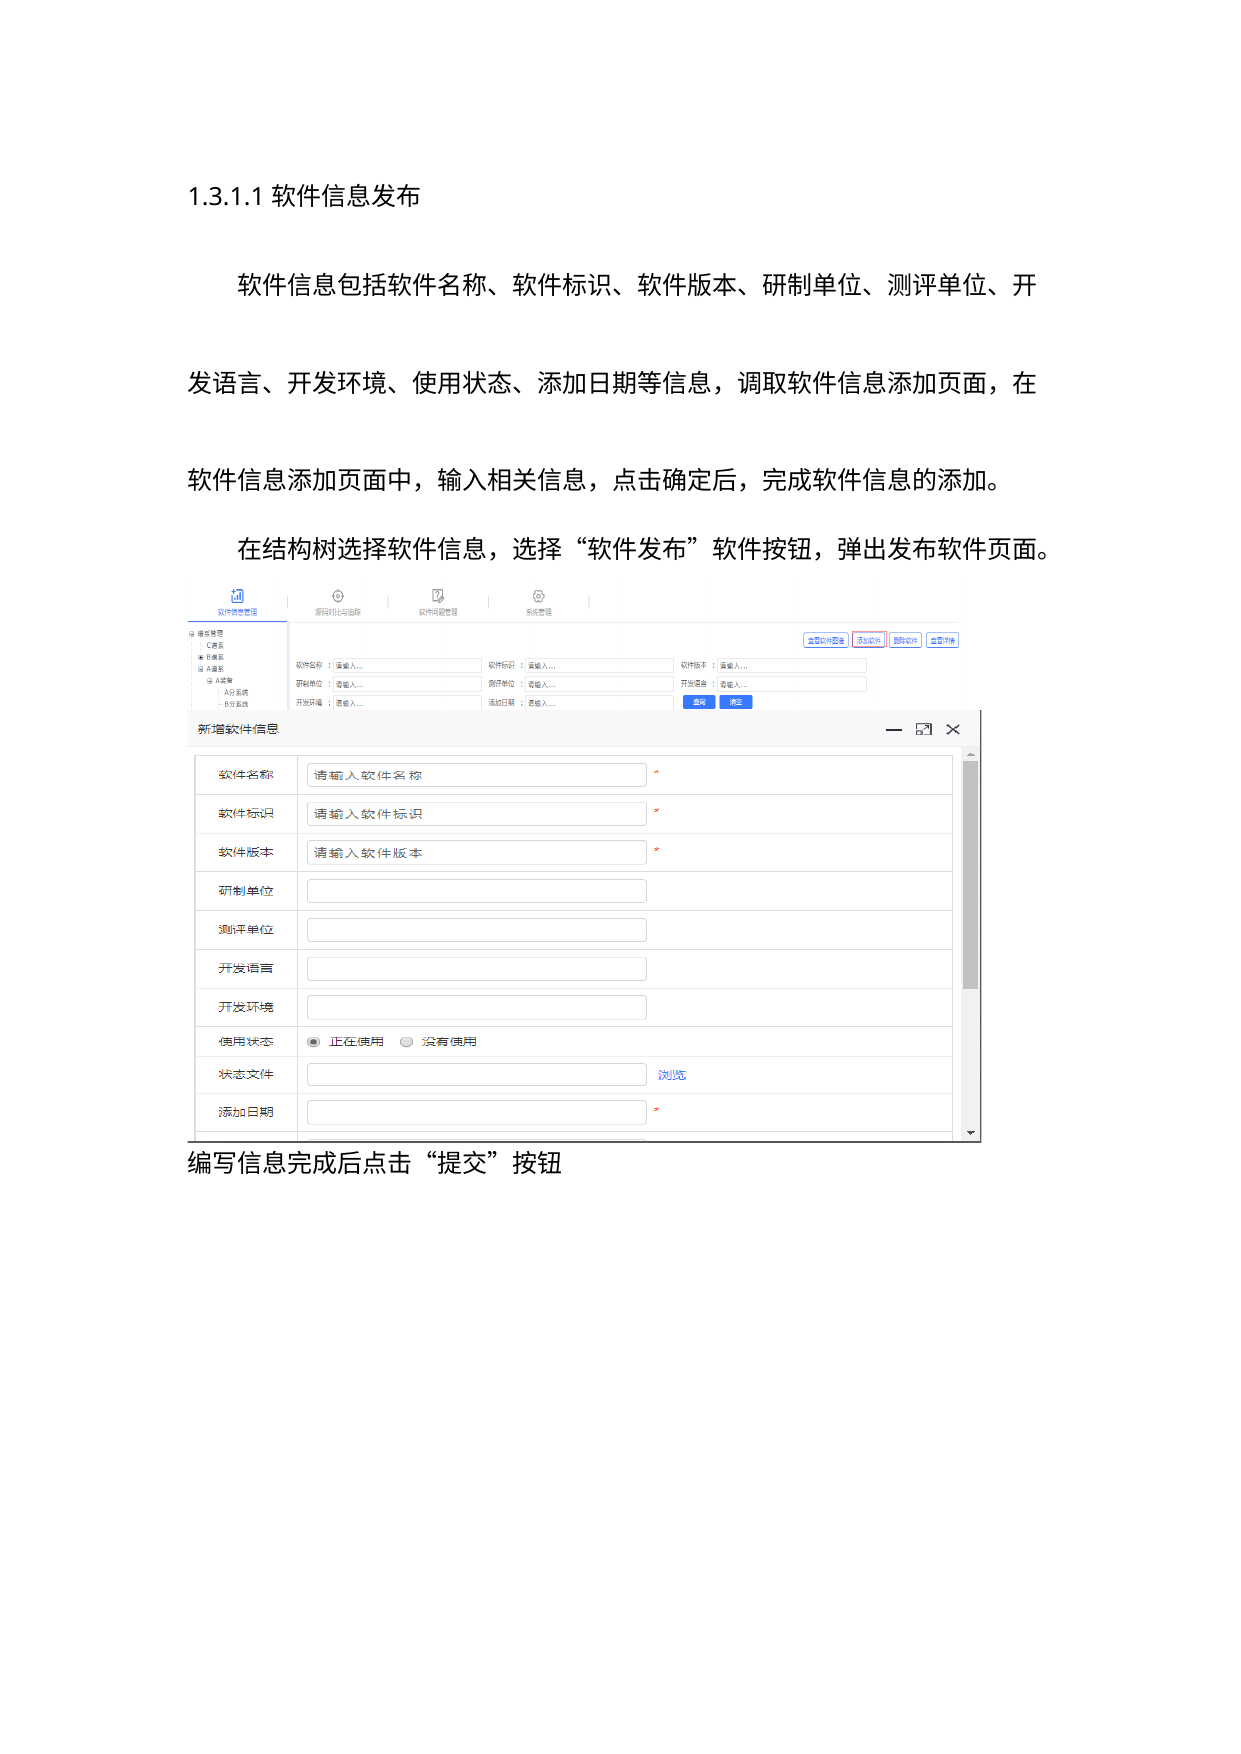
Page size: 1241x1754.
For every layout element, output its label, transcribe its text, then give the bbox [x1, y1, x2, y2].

text 软件信息包括软件名称、软件标识、软件版本、研制单位、测评单位、开发语言、开发环境、使用状态、添加日期等信息，调取软件信息添加页面，在软件信息添加页面中，输入相关信息，点击确定后，完成软件信息的添加。 [187, 251, 1053, 511]
text 在结构树选择软件信息，选择“软件发布”软件按钮，弹出发布软件页面。 [187, 529, 1053, 566]
subtitle 软件信息发布 [187, 162, 1053, 227]
picture [187, 583, 982, 1143]
text 编写信息完成后点击“提交”按钮 [187, 1143, 1053, 1179]
